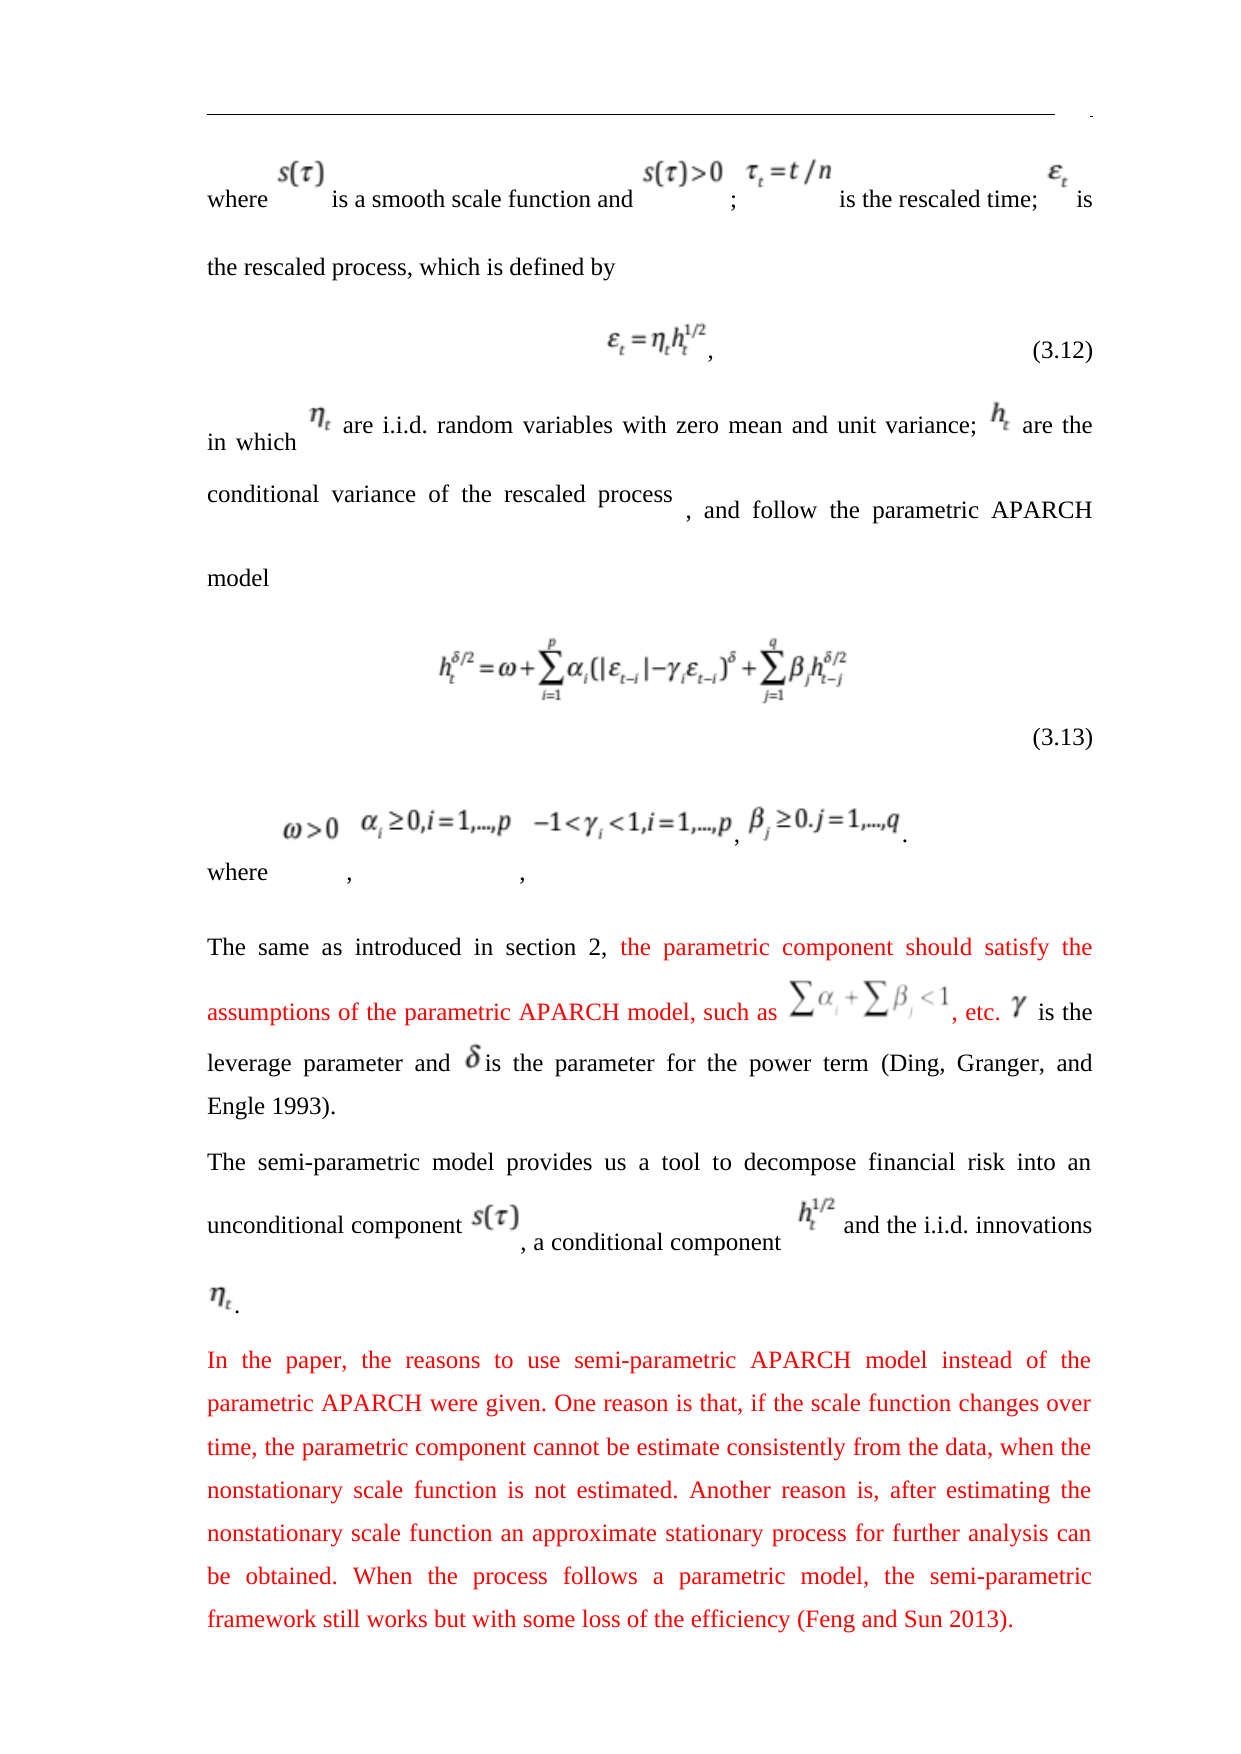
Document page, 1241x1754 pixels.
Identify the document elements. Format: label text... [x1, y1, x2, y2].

text where is a smooth scale function and ; is the rescaled time; is the rescaled process, which is defined by [207, 148, 1093, 281]
text where , , , . [207, 796, 1093, 886]
text The same as introduced in section 2, the parametric component should satisfy the assumptions of the parametric APARCH model, such as , etc. is the leverage parameter and is the parameter for the power term (Ding, Granger, and Engle 1993). [207, 932, 1093, 1120]
text , (3.12) [207, 316, 1093, 364]
text (3.13) [207, 627, 1093, 750]
text The semi-parametric model provides us a tool to decompose financial risk into an unconditional component , a conditional component and the i.i.d. innovations . [207, 1147, 1093, 1318]
text in which are i.i.d. random variables with zero mean and unit variance; are the conditional variance of the rescaled process , and follow the parametric APARCH model [207, 391, 1093, 592]
text In the paper, the reasons to use semi-parametric APARCH model instead of the parametric APARCH were given. One reason is that, if the scale function changes over time, the parametric component cannot be estimate consistently from the data, when the nonstationary scale function is not estimated. Another reason is, after estimating the nonstationary scale function an approximate stationary process for further analysis can be obtained. When the process follows a parametric model, the semi-parametric framework still works but with some loss of the efficiency (Feng and Sun 2013). [207, 1345, 1093, 1633]
